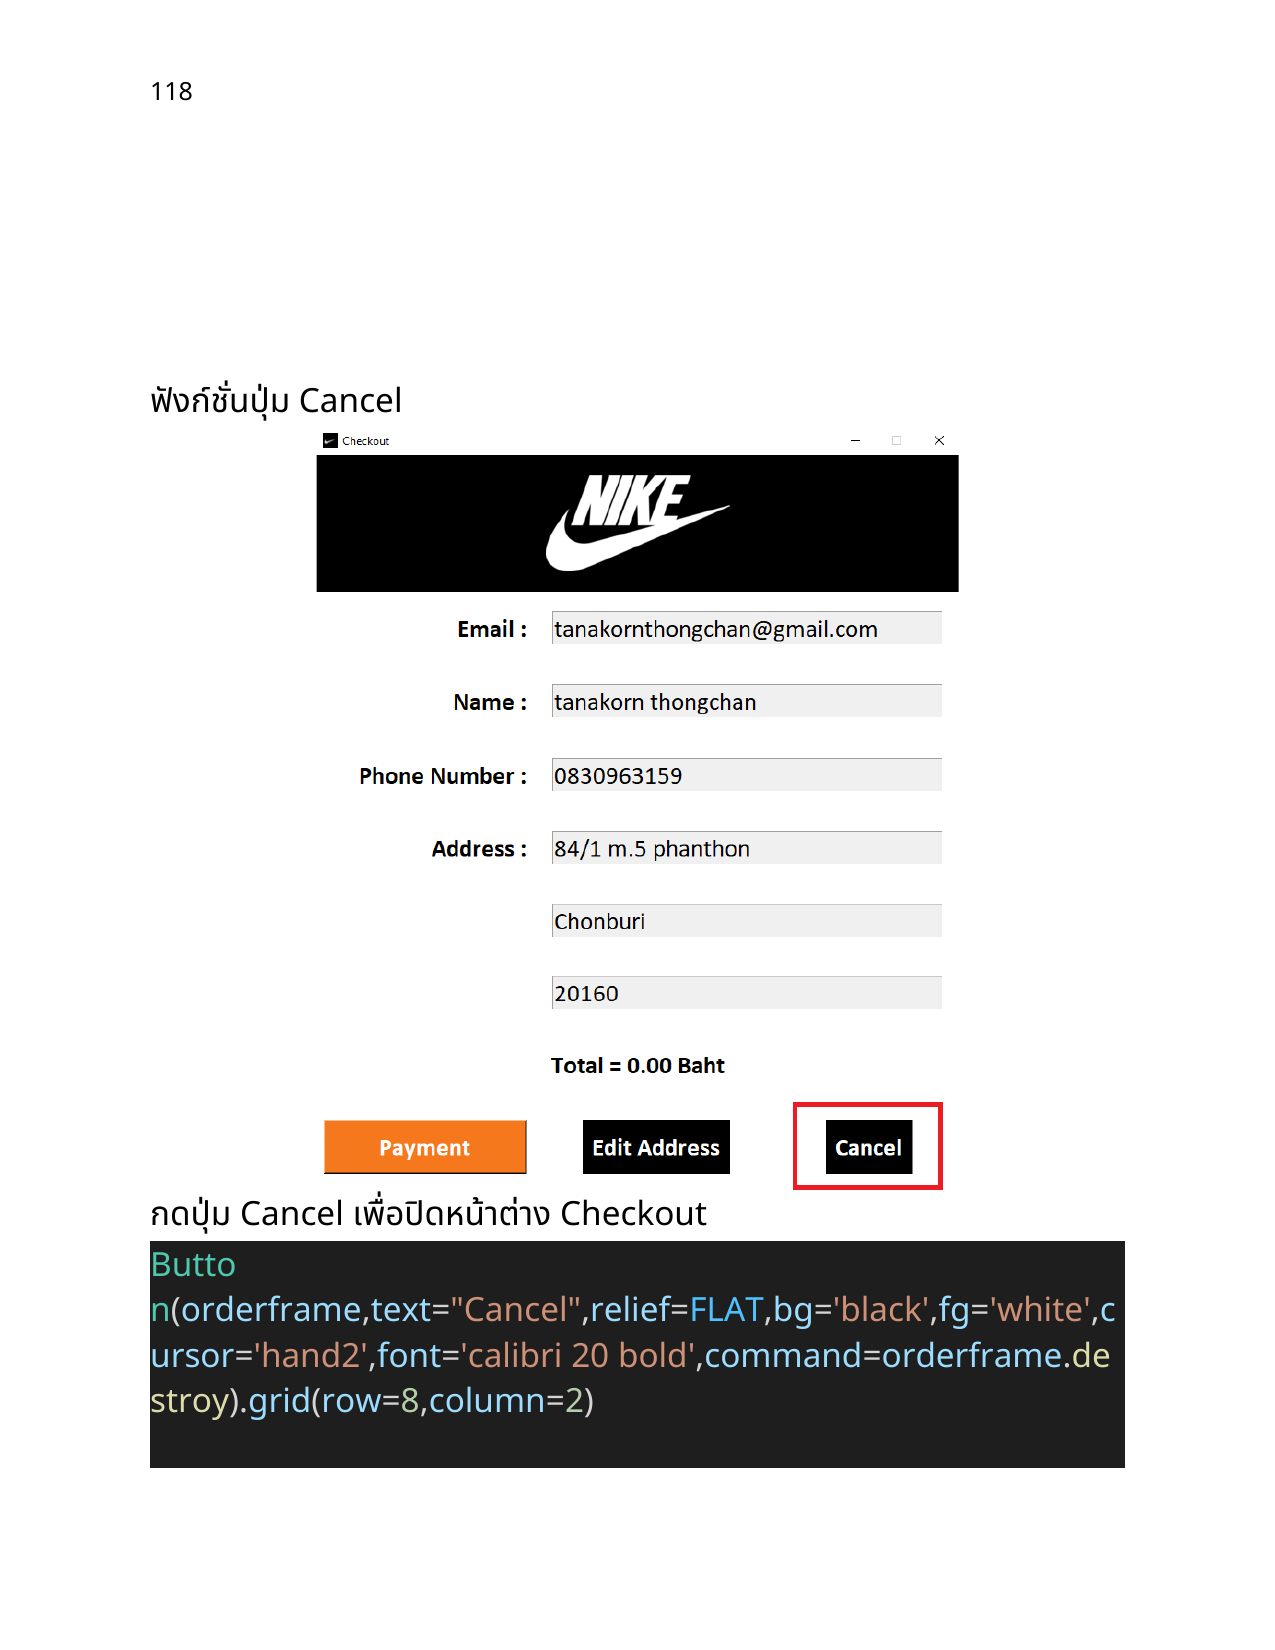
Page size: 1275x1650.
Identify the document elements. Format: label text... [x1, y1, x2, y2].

text กดปุ่ม Cancel เพื่อปิดหน้าต่าง Checkout [150, 1190, 1125, 1241]
picture [316, 427, 959, 1191]
text Button(orderframe,text="Cancel",relief=FLAT,bg='black',fg='white',cursor='hand2',font='calibri 20 bold',command=orderframe.destroy).grid(row=8,column=2) [150, 1241, 1125, 1422]
text ฟังก์ชั่นปุ่ม Cancel [150, 377, 1125, 428]
